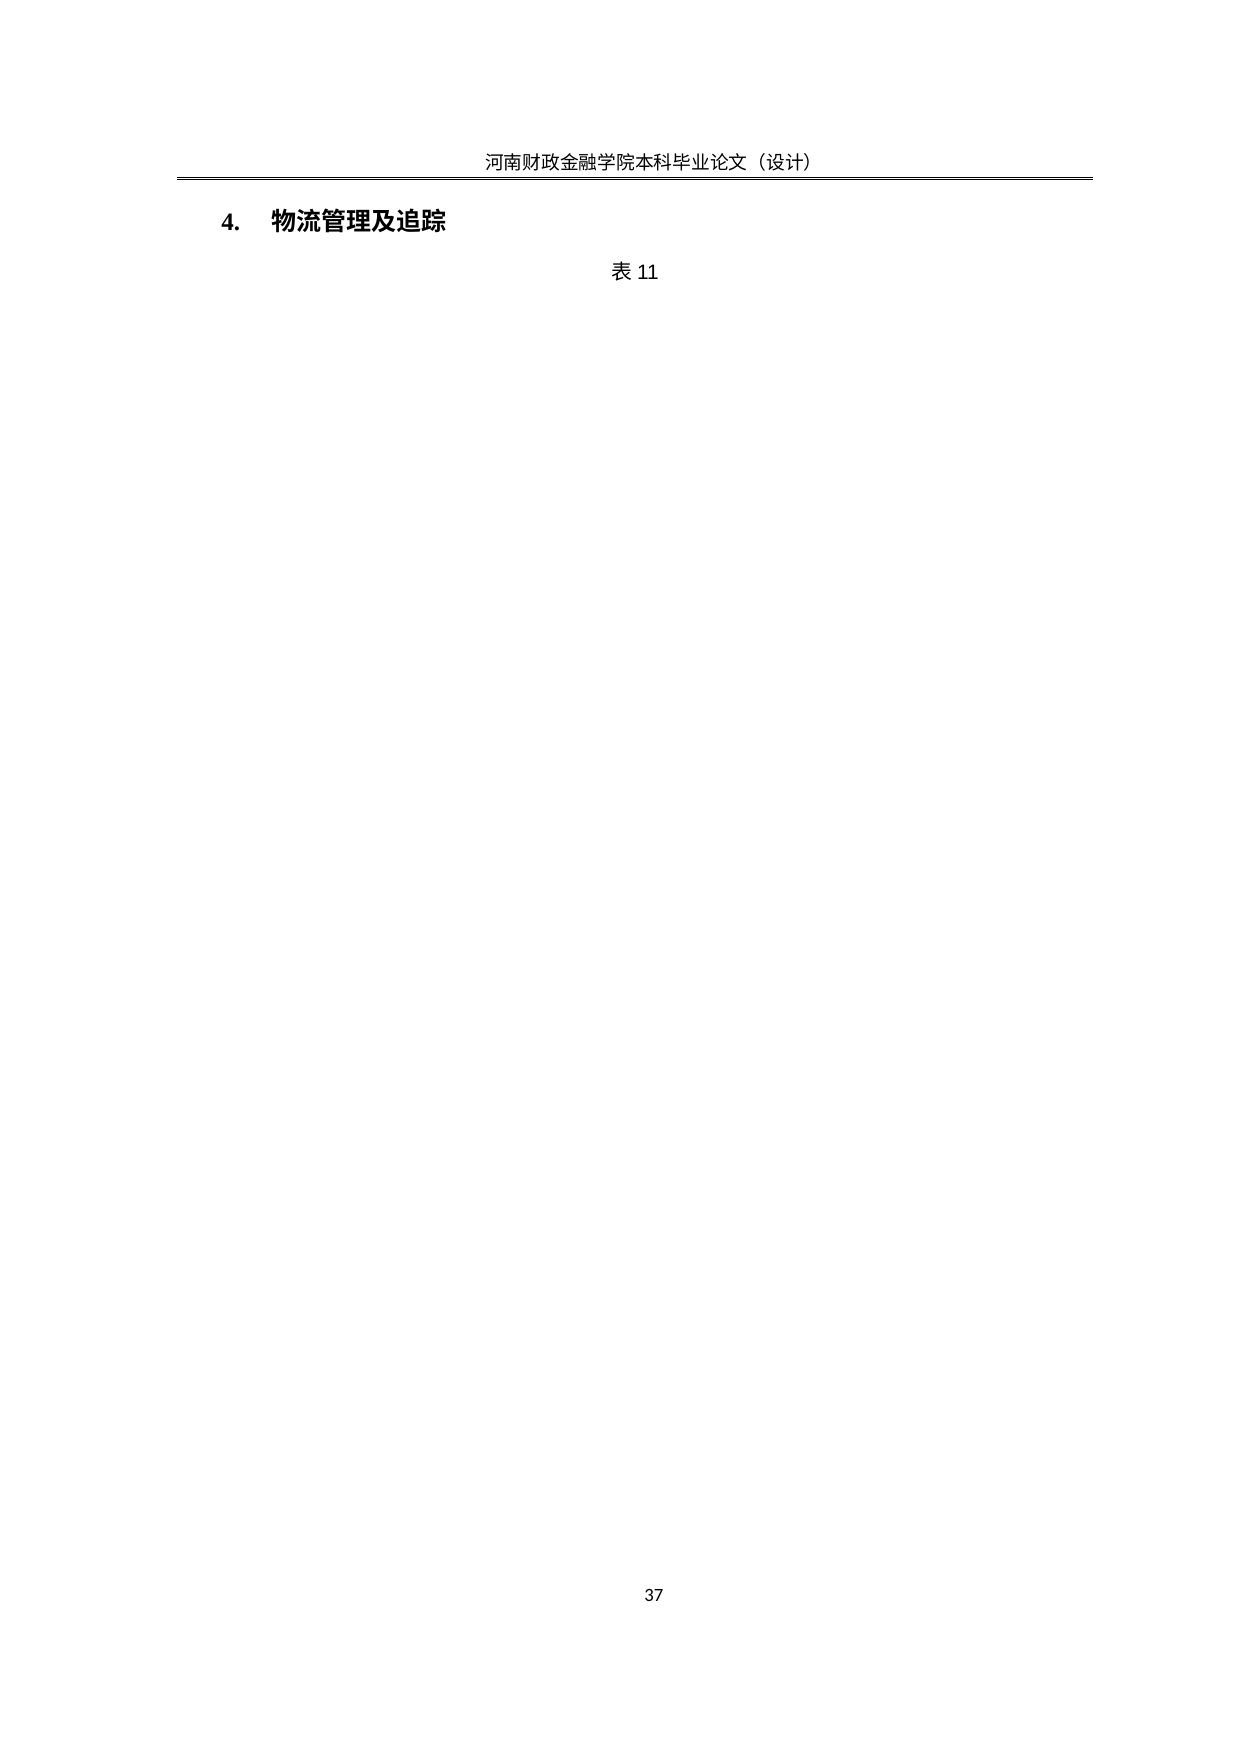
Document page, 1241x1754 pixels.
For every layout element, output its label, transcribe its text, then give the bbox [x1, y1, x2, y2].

list 物流管理及追踪 [177, 186, 1093, 253]
text 表 11 [177, 253, 1093, 287]
